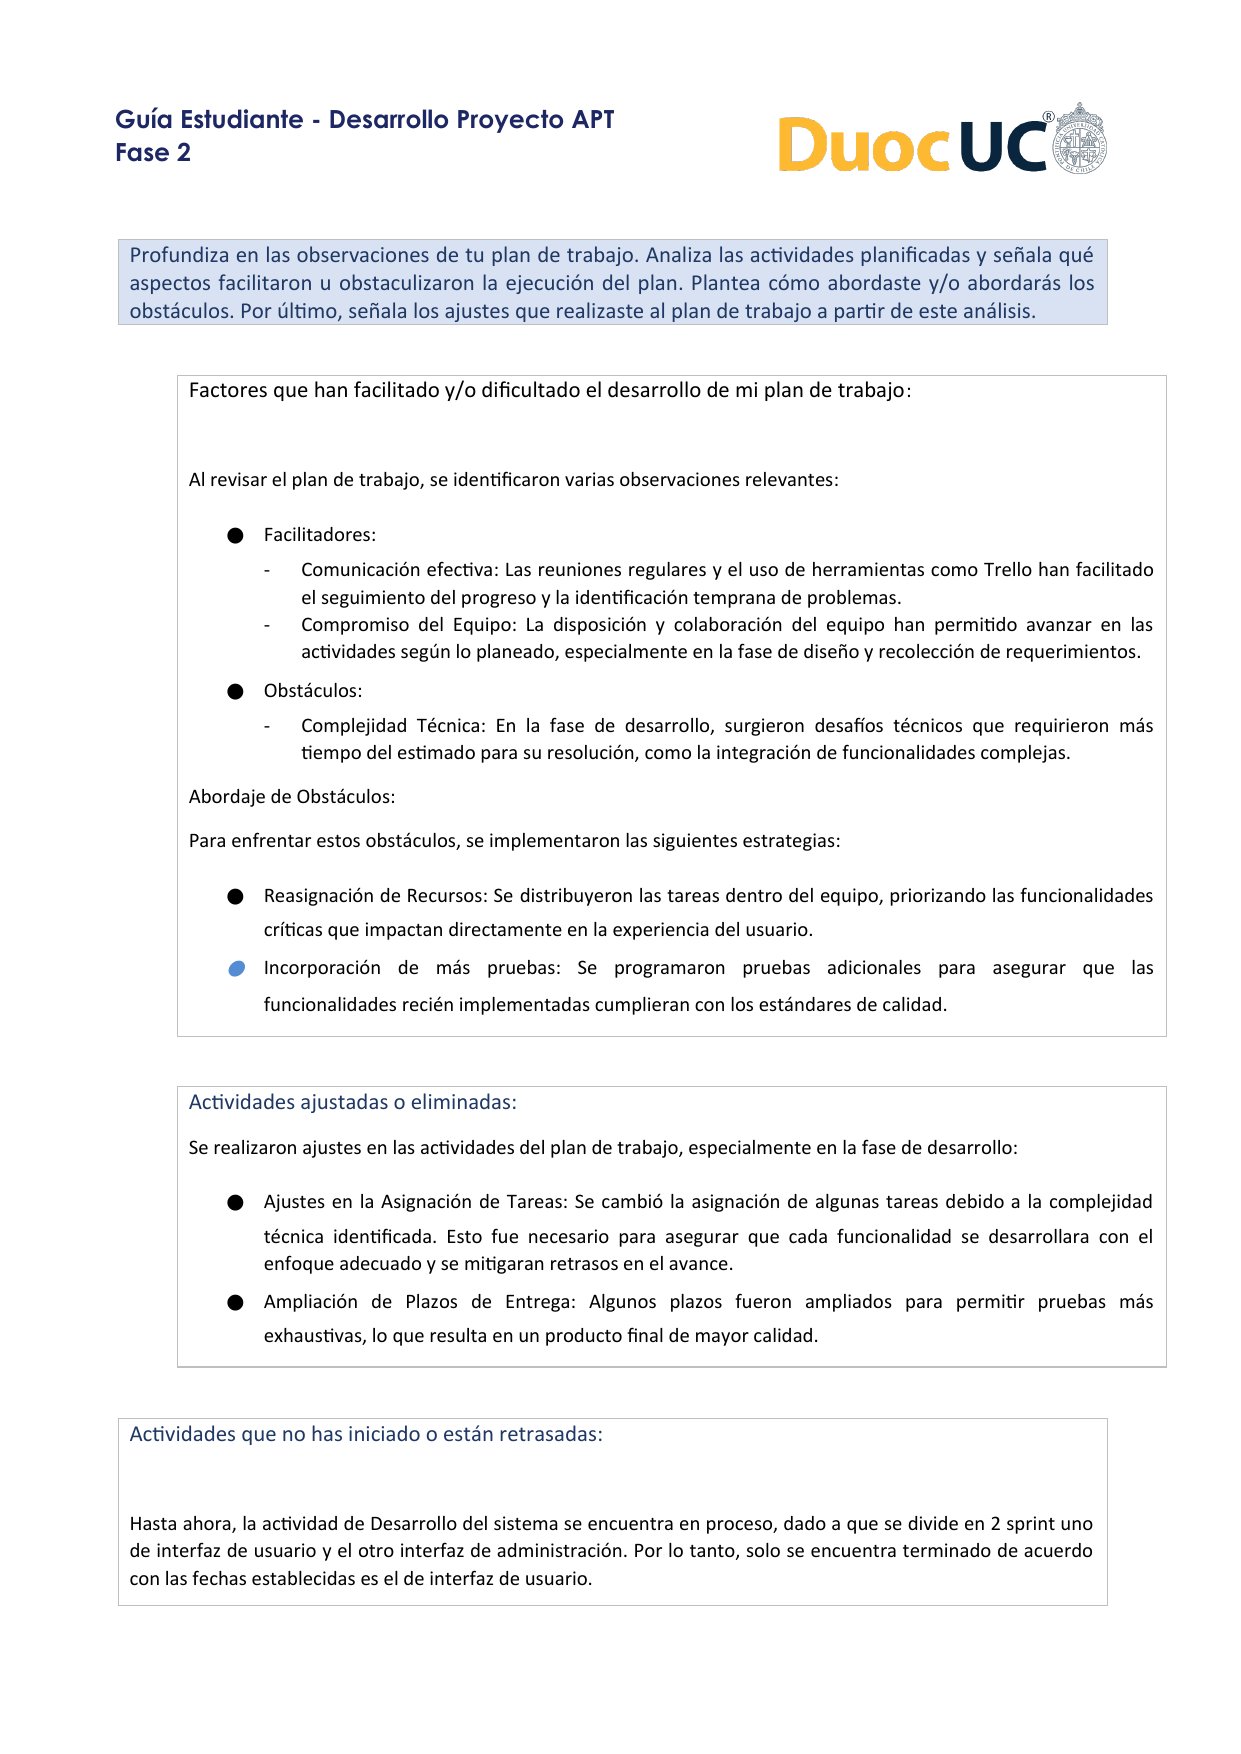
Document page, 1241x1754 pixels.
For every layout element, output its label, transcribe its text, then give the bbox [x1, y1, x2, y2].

table_header Factores que han facilitado y/o dificultado el desarrollo de mi plan de trabajo: Al revisar el plan de trabajo, se identificaron varias observaciones relevantes: Facilitadores: Comunicación efectiva: Las reuniones regulares y el uso de herramientas como Trello han facilitado el seguimiento del progreso y la identificación temprana de problemas. Compromiso del Equipo: La disposición y colaboración del equipo han permitido avanzar en las actividades según lo planeado, especialmente en la fase de diseño y recolección de requerimientos. Obstáculos: Complejidad Técnica: En la fase de desarrollo, surgieron desafíos técnicos que requirieron más tiempo del estimado para su resolución, como la integración de funcionalidades complejas. Abordaje de Obstáculos: Para enfrentar estos obstáculos, se implementaron las siguientes estrategias: Reasignación de Recursos: Se distribuyeron las tareas dentro del equipo, priorizando las funcionalidades críticas que impactan directamente en la experiencia del usuario. Incorporación de más pruebas: Se programaron pruebas adicionales para asegurar que las funcionalidades recién implementadas cumplieran con los estándares de calidad. [178, 376, 1166, 1036]
table_header Actividades ajustadas o eliminadas: Se realizaron ajustes en las actividades del plan de trabajo, especialmente en la fase de desarrollo: Ajustes en la Asignación de Tareas: Se cambió la asignación de algunas tareas debido a la complejidad técnica identificada. Esto fue necesario para asegurar que cada funcionalidad se desarrollara con el enfoque adecuado y se mitigaran retrasos en el avance. Ampliación de Plazos de Entrega: Algunos plazos fueron ampliados para permitir pruebas más exhaustivas, lo que resulta en un producto final de mayor calidad. [178, 1087, 1166, 1366]
picture [779, 102, 1107, 174]
table_cell Profundiza en las observaciones de tu plan de trabajo. Analiza las actividades planificadas y señala qué aspectos facilitaron u obstaculizaron la ejecución del plan. Plantea cómo abordaste y/o abordarás los obstáculos. Por último, señala los ajustes que realizaste al plan de trabajo a partir de este análisis. [119, 240, 1107, 324]
